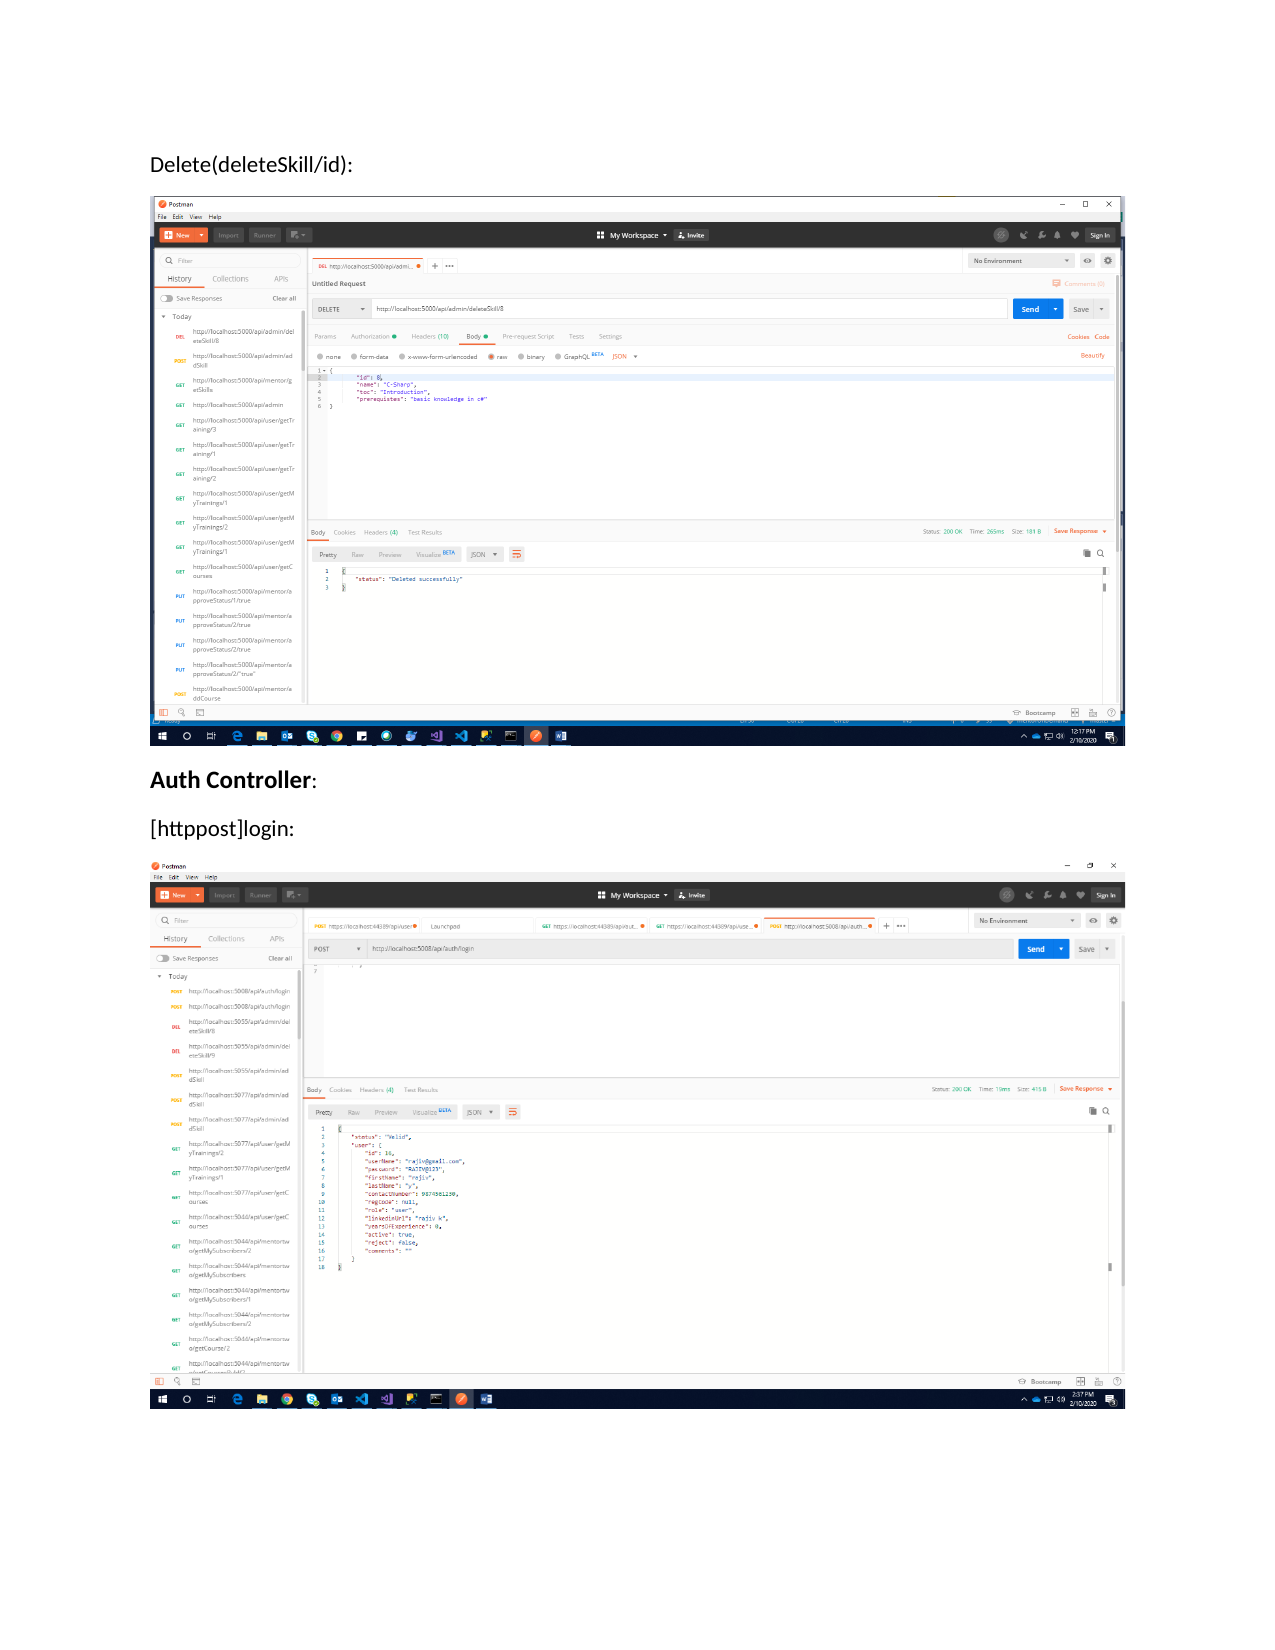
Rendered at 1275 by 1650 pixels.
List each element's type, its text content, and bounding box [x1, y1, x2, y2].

text Delete(deleteSkill/id): [150, 150, 1125, 178]
picture [150, 196, 1125, 746]
text Auth Controller: [150, 764, 1125, 795]
text [httppost]login: [150, 814, 1125, 842]
picture [150, 860, 1125, 1409]
